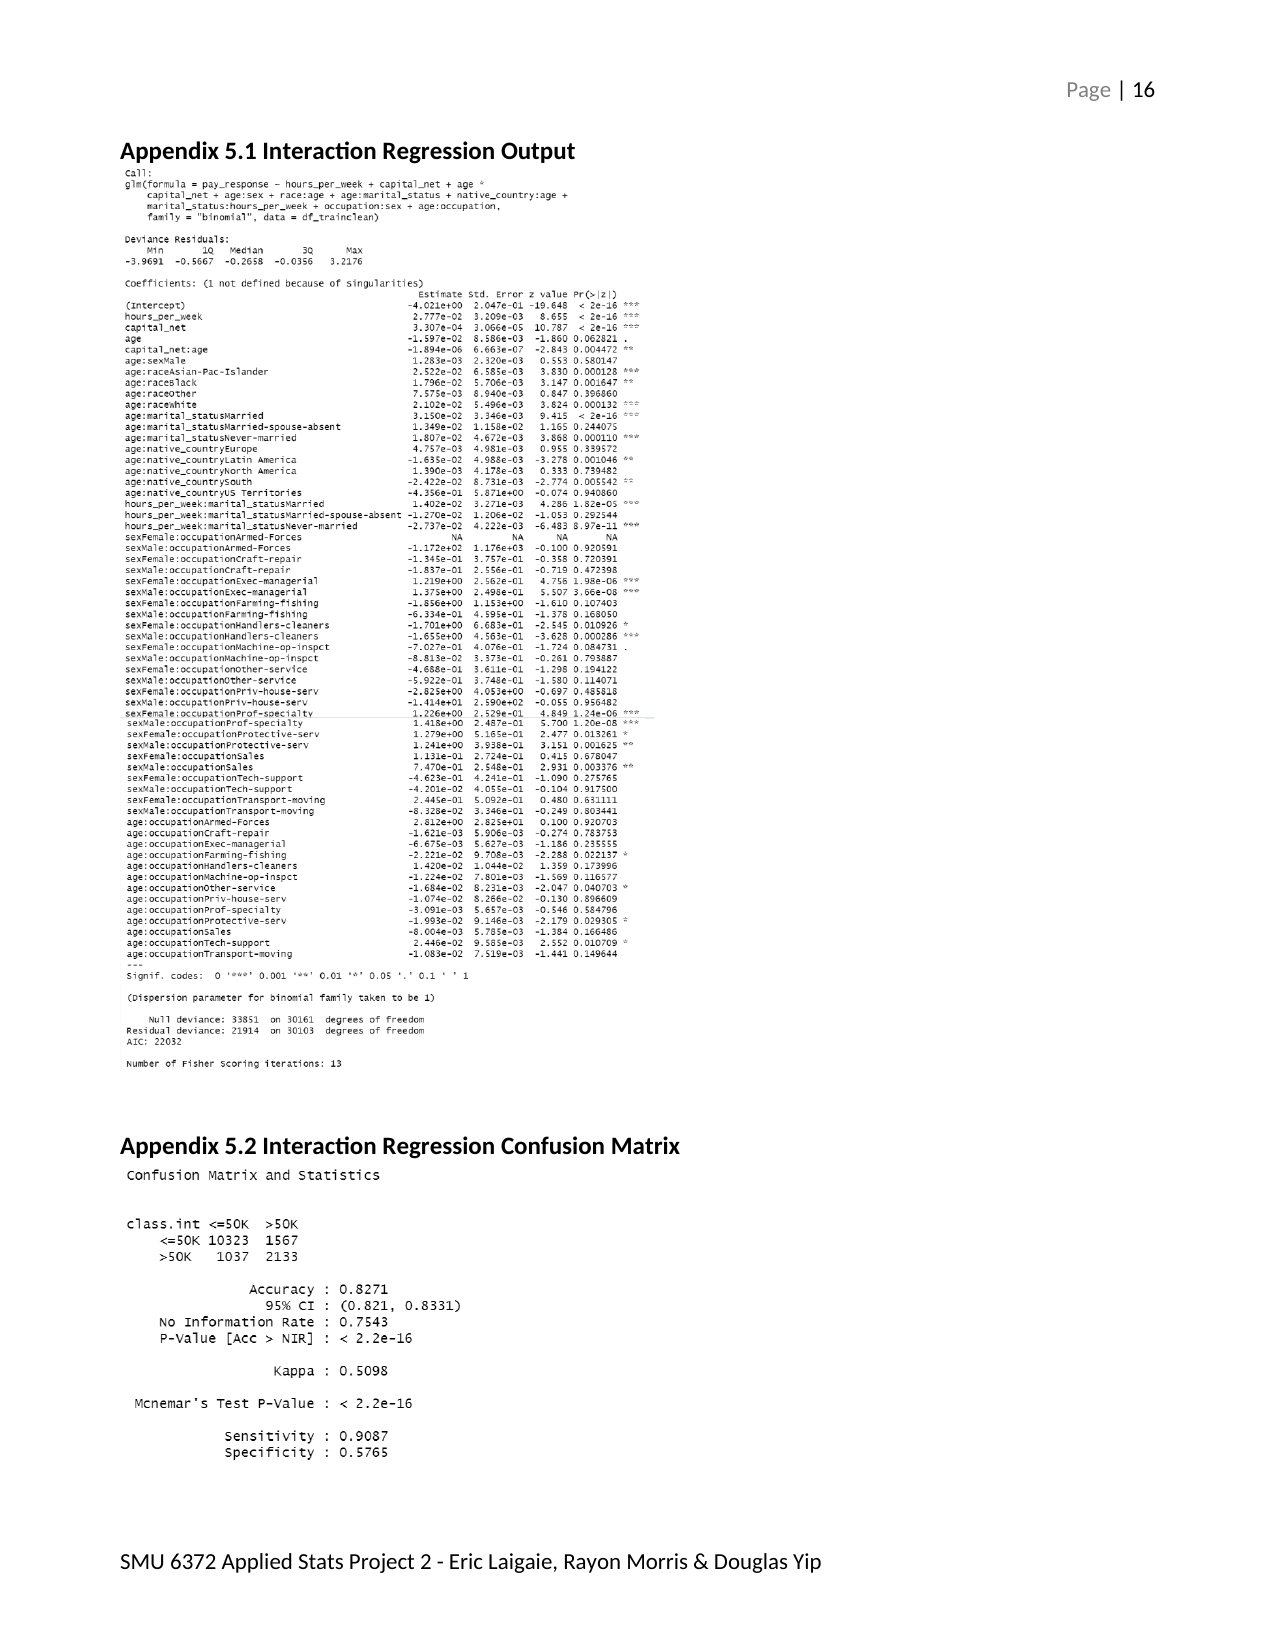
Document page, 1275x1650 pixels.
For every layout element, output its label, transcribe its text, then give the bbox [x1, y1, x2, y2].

text Appendix 5.2 Interaction Regression Confusion Matrix [120, 1130, 1155, 1161]
picture [120, 1160, 477, 1461]
text Appendix 5.1 Interaction Regression Output [120, 135, 1155, 166]
picture [120, 165, 655, 1070]
